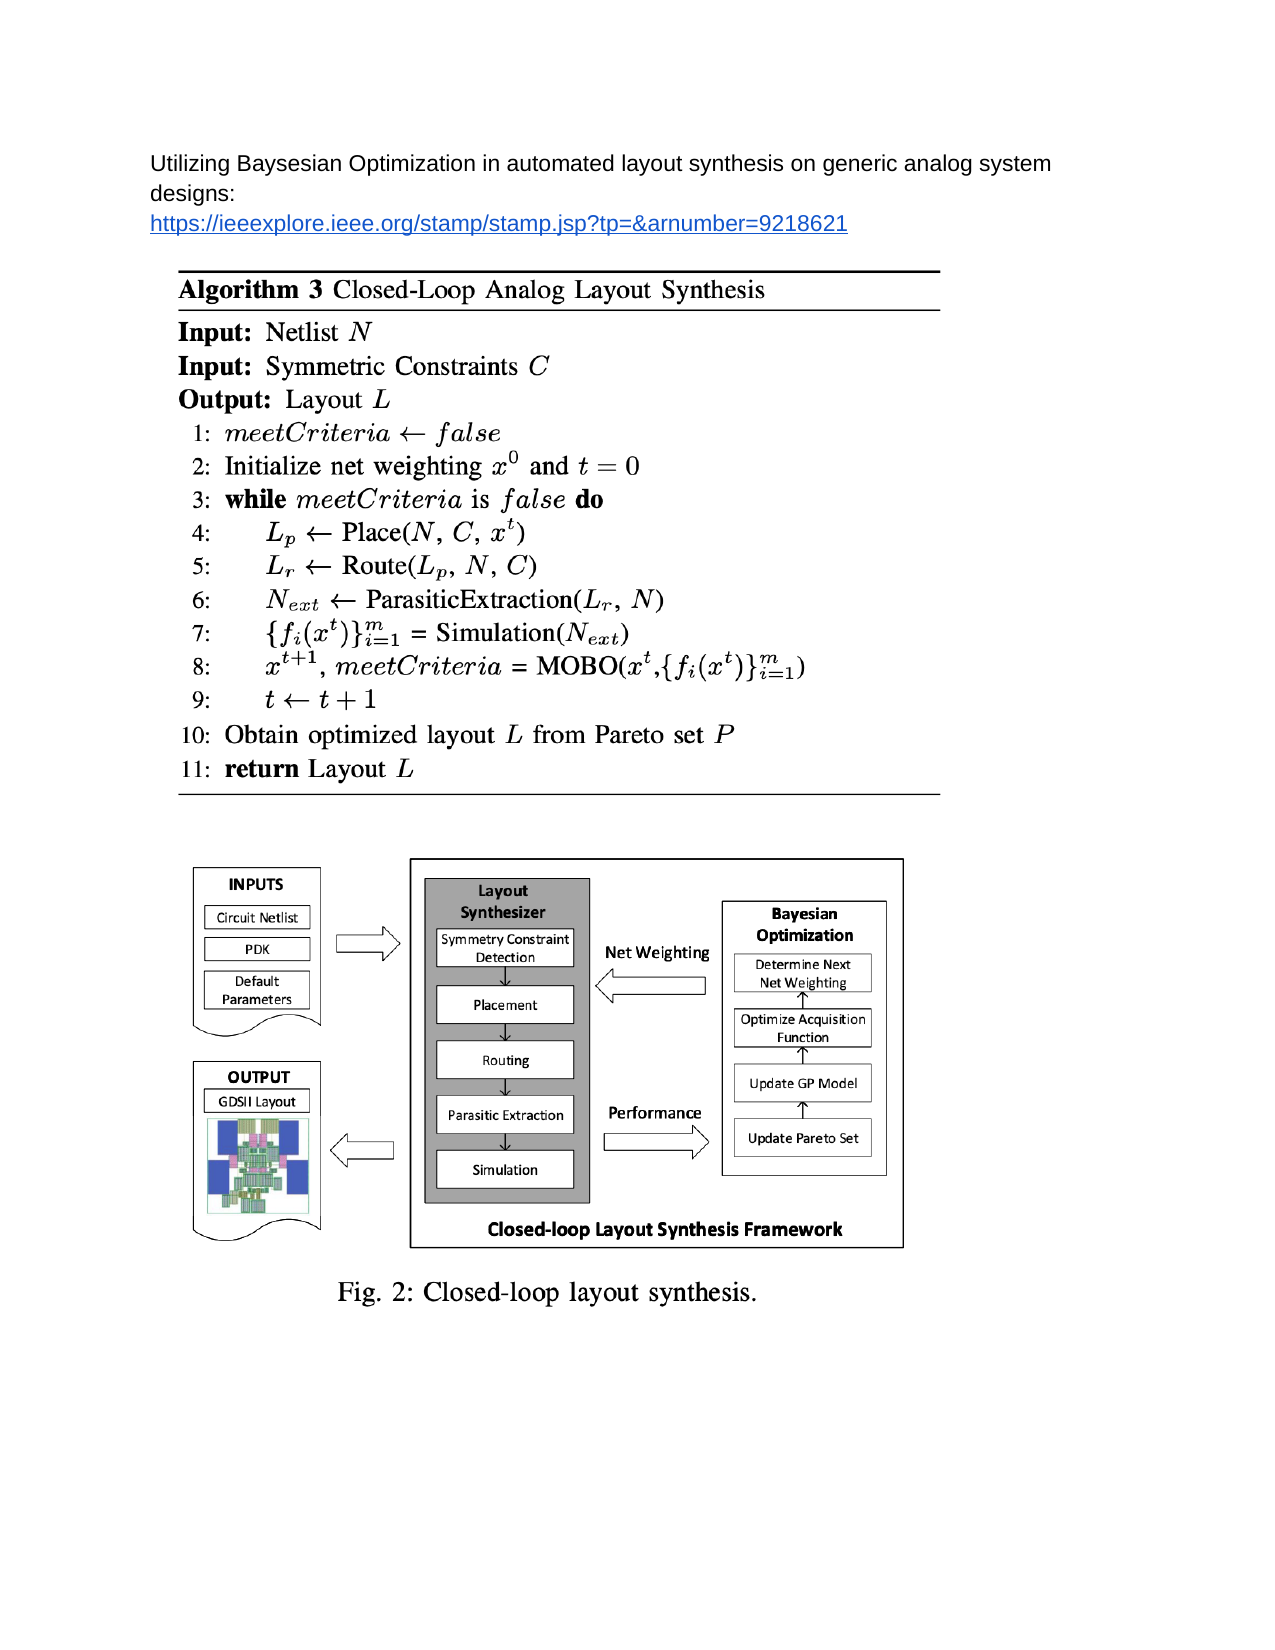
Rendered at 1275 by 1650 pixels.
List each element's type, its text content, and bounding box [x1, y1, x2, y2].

text Utilizing Baysesian Optimization in automated layout synthesis on generic analog system designs: [150, 150, 1125, 207]
picture [150, 240, 958, 824]
picture [150, 827, 959, 1325]
